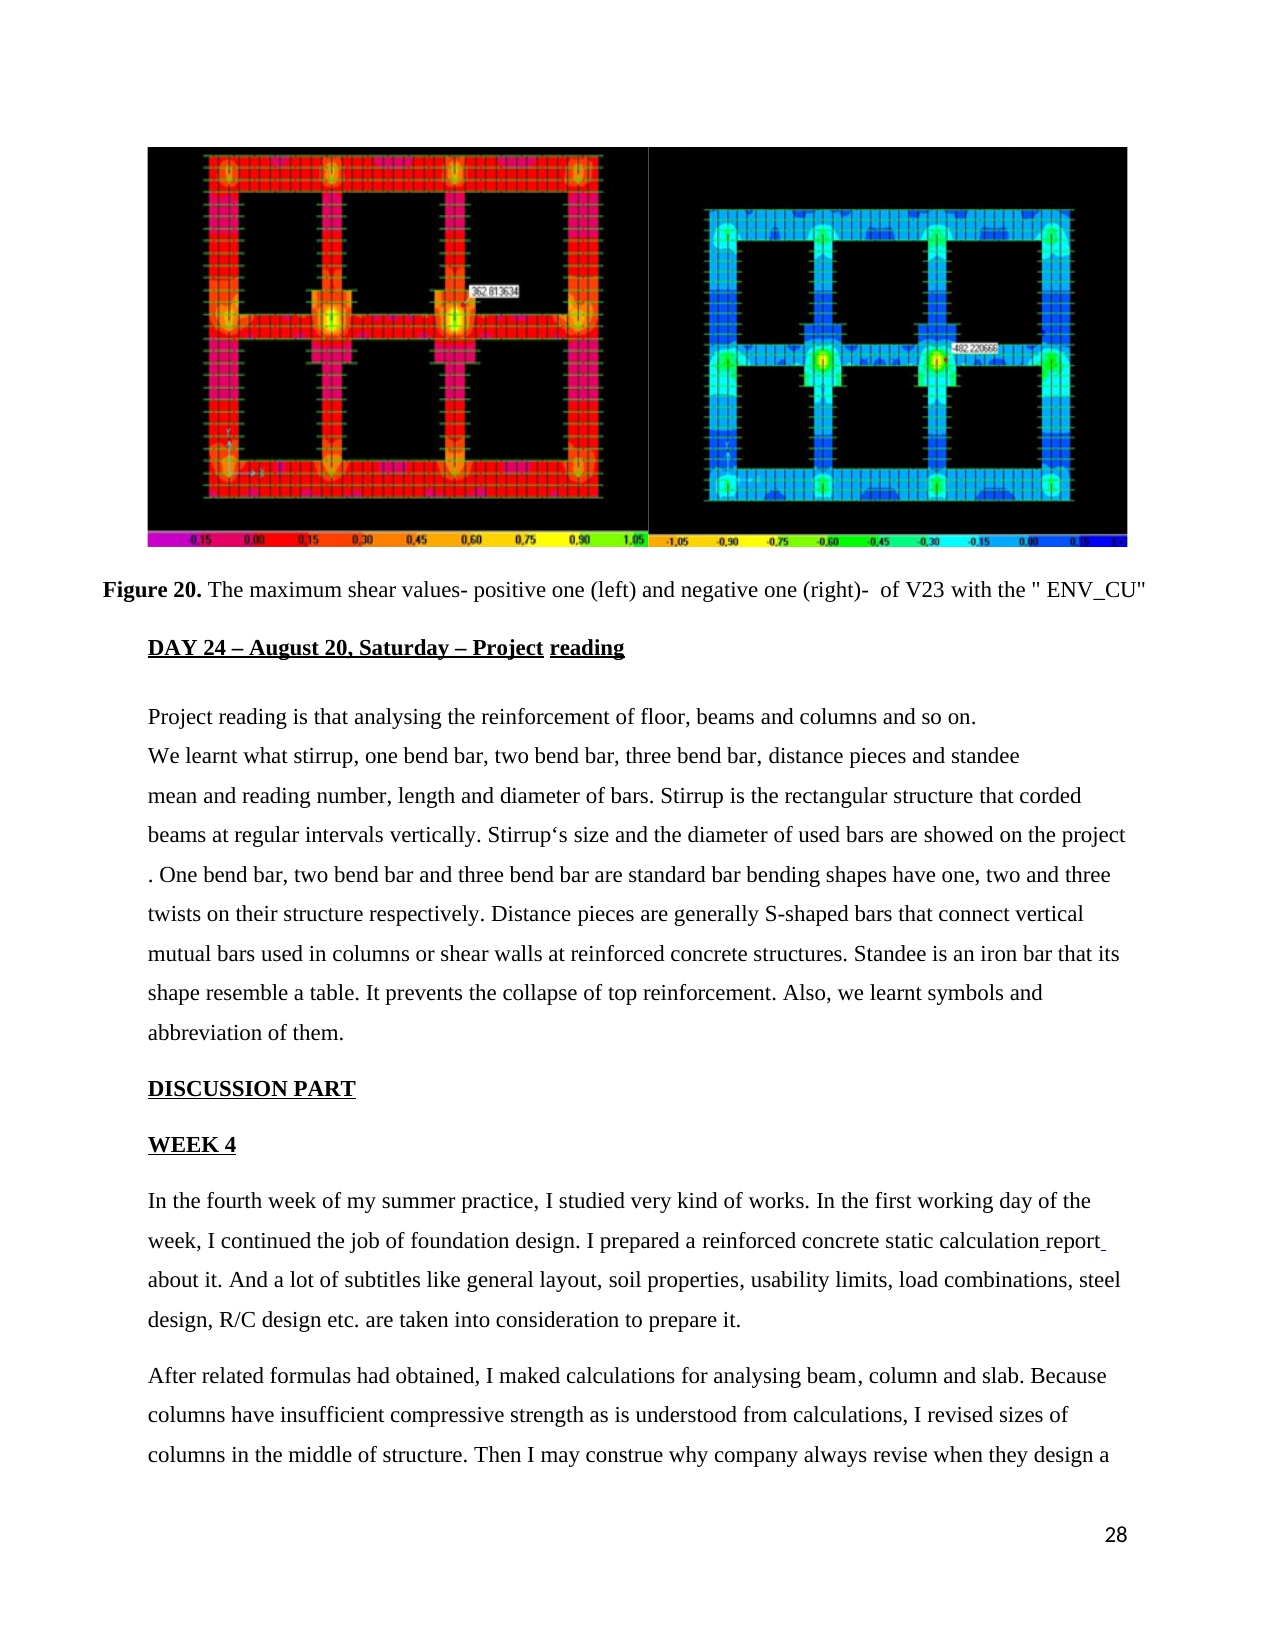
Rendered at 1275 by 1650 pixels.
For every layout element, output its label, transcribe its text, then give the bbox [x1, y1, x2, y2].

text DISCUSSION PART [148, 1075, 1127, 1101]
text WEEK 4 [148, 1131, 1127, 1157]
text In the fourth week of my summer practice, I studied very kind of works. In the first working day of the week, I continued the job of foundation design. I prepared a reinforced concrete static calculation report about it. And a lot of subtitles like general layout, soil properties, usability limits, load combinations, steel design, R/C design etc. are taken into consideration to prepare it. [148, 1187, 1127, 1332]
picture [147, 147, 1128, 547]
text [148, 1362, 1127, 1467]
text Project reading is that analysing the reinforcement of floor, beams and columns and so on. We learnt what stirrup, one bend bar, two bend bar, three bend bar, distance pieces and standee mean and reading number, length and diameter of bars. Stirrup is the rectangular structure that corded beams at regular intervals vertically. Stirrup‘s size and the diameter of used bars are showed on the project. One bend bar, two bend bar and three bend bar are standard bar bending shapes have one, two and three twists on their structure respectively. Distance pieces are generally S-shaped bars that connect vertical mutual bars used in columns or shear walls at reinforced concrete structures. Standee is an iron bar that its shape resemble a table. It prevents the collapse of top reinforcement. Also, we learnt symbols and abbreviation of them. [148, 703, 1127, 1045]
text DAY 24 – August 20, Saturday – Project reading [148, 634, 1127, 660]
